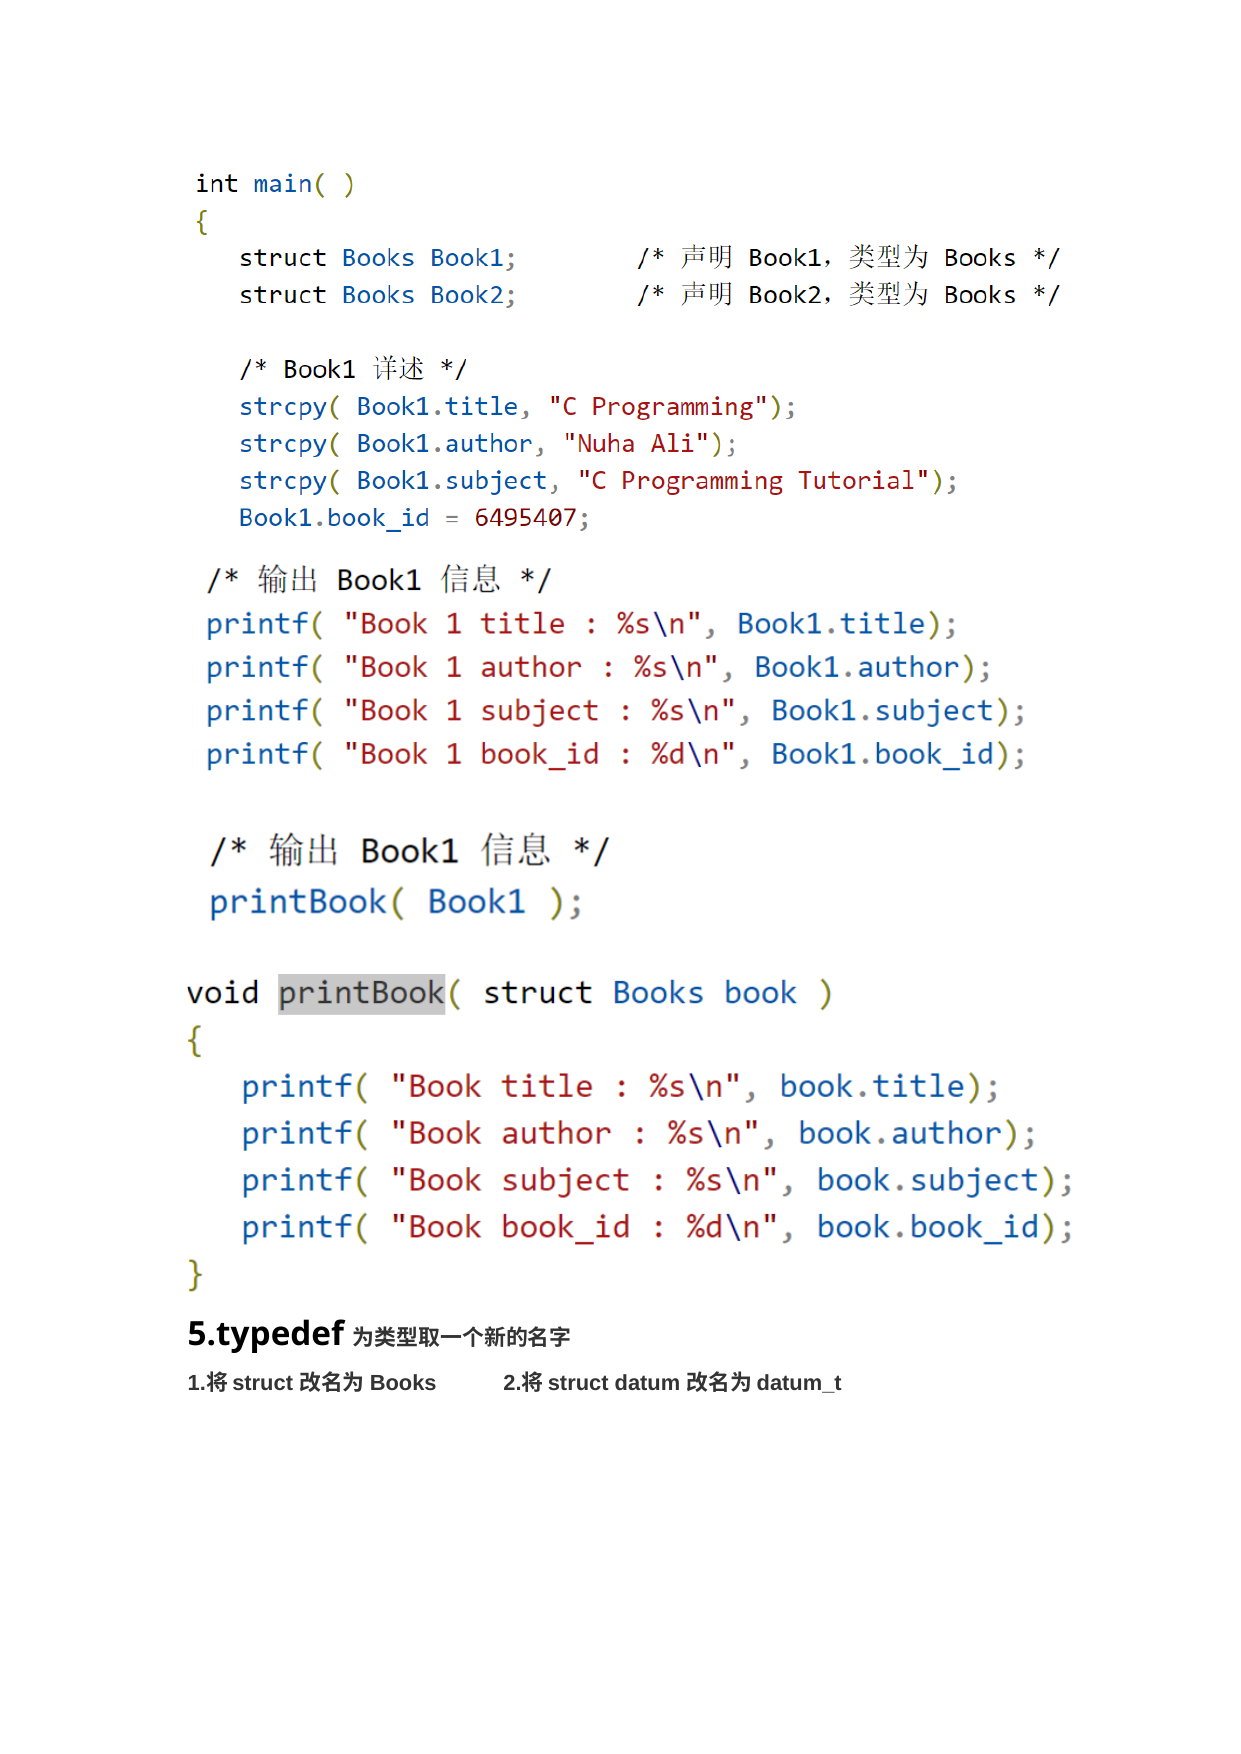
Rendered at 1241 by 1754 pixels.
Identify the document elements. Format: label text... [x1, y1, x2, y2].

picture [187, 812, 659, 962]
picture [187, 162, 1099, 547]
text 5.typedef 为类型取一个新的名字 [187, 1299, 1053, 1364]
picture [187, 974, 1078, 1296]
text 1.将struct 改名为 Books 2.将struct datum 改名为datum_t [187, 1364, 1053, 1397]
picture [187, 552, 1053, 792]
